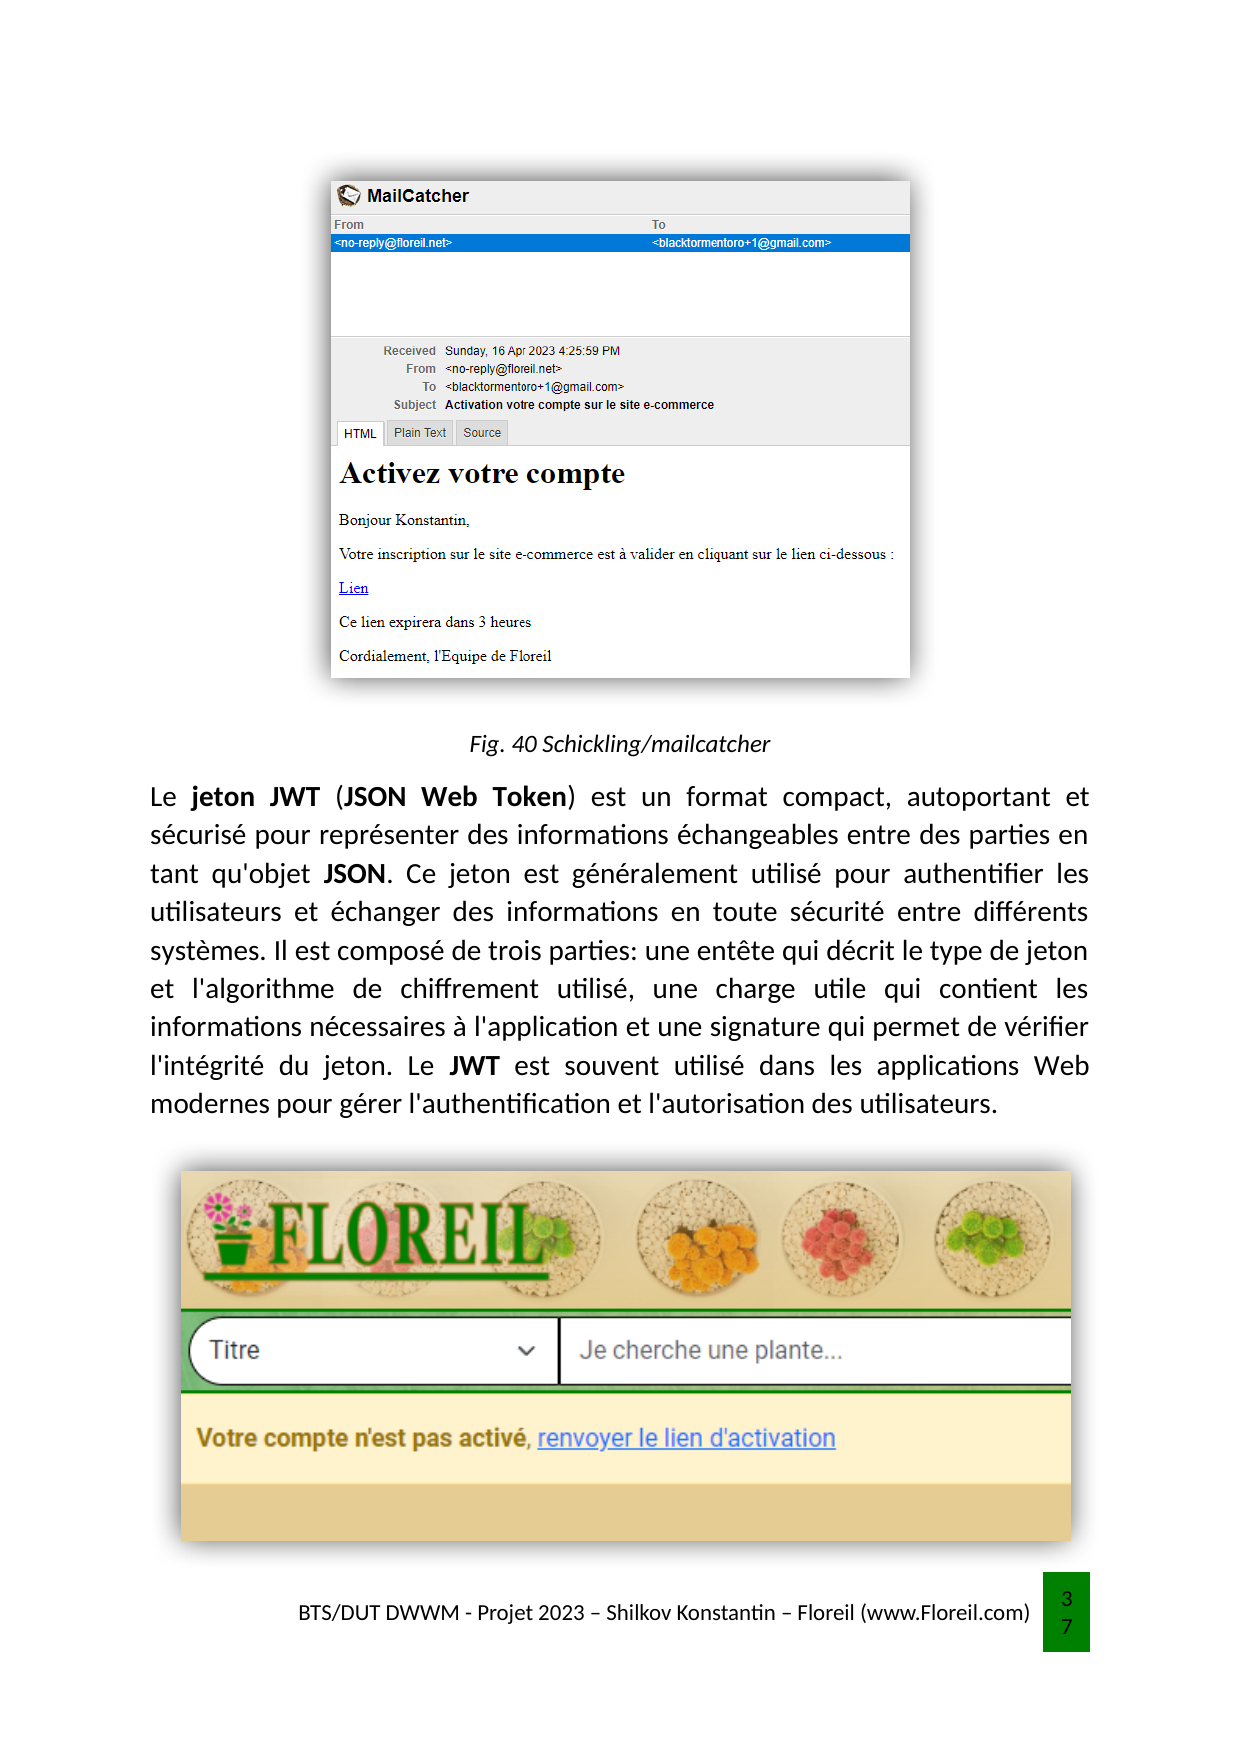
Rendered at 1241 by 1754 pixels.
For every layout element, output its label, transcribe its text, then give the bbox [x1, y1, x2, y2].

text Le jeton JWT (JSON Web Token) est un format compact, autoportant et sécurisé pour représenter des informations échangeables entre des parties en tant qu'objet JSON. Ce jeton est généralement utilisé pour authentifier les utilisateurs et échanger des informations en toute sécurité entre différents systèmes. Il est composé de trois parties: une entête qui décrit le type de jeton et l'algorithme de chiffrement utilisé, une charge utile qui contient les informations nécessaires à l'application et une signature qui permet de vérifier l'intégrité du jeton. Le JWT est souvent utilisé dans les applications Web modernes pour gérer l'authentification et l'autorisation des utilisateurs. [150, 778, 1090, 1121]
picture [331, 181, 910, 678]
text Fig. 40 Schickling/mailcatcher [150, 728, 1090, 759]
picture [181, 1171, 1071, 1541]
